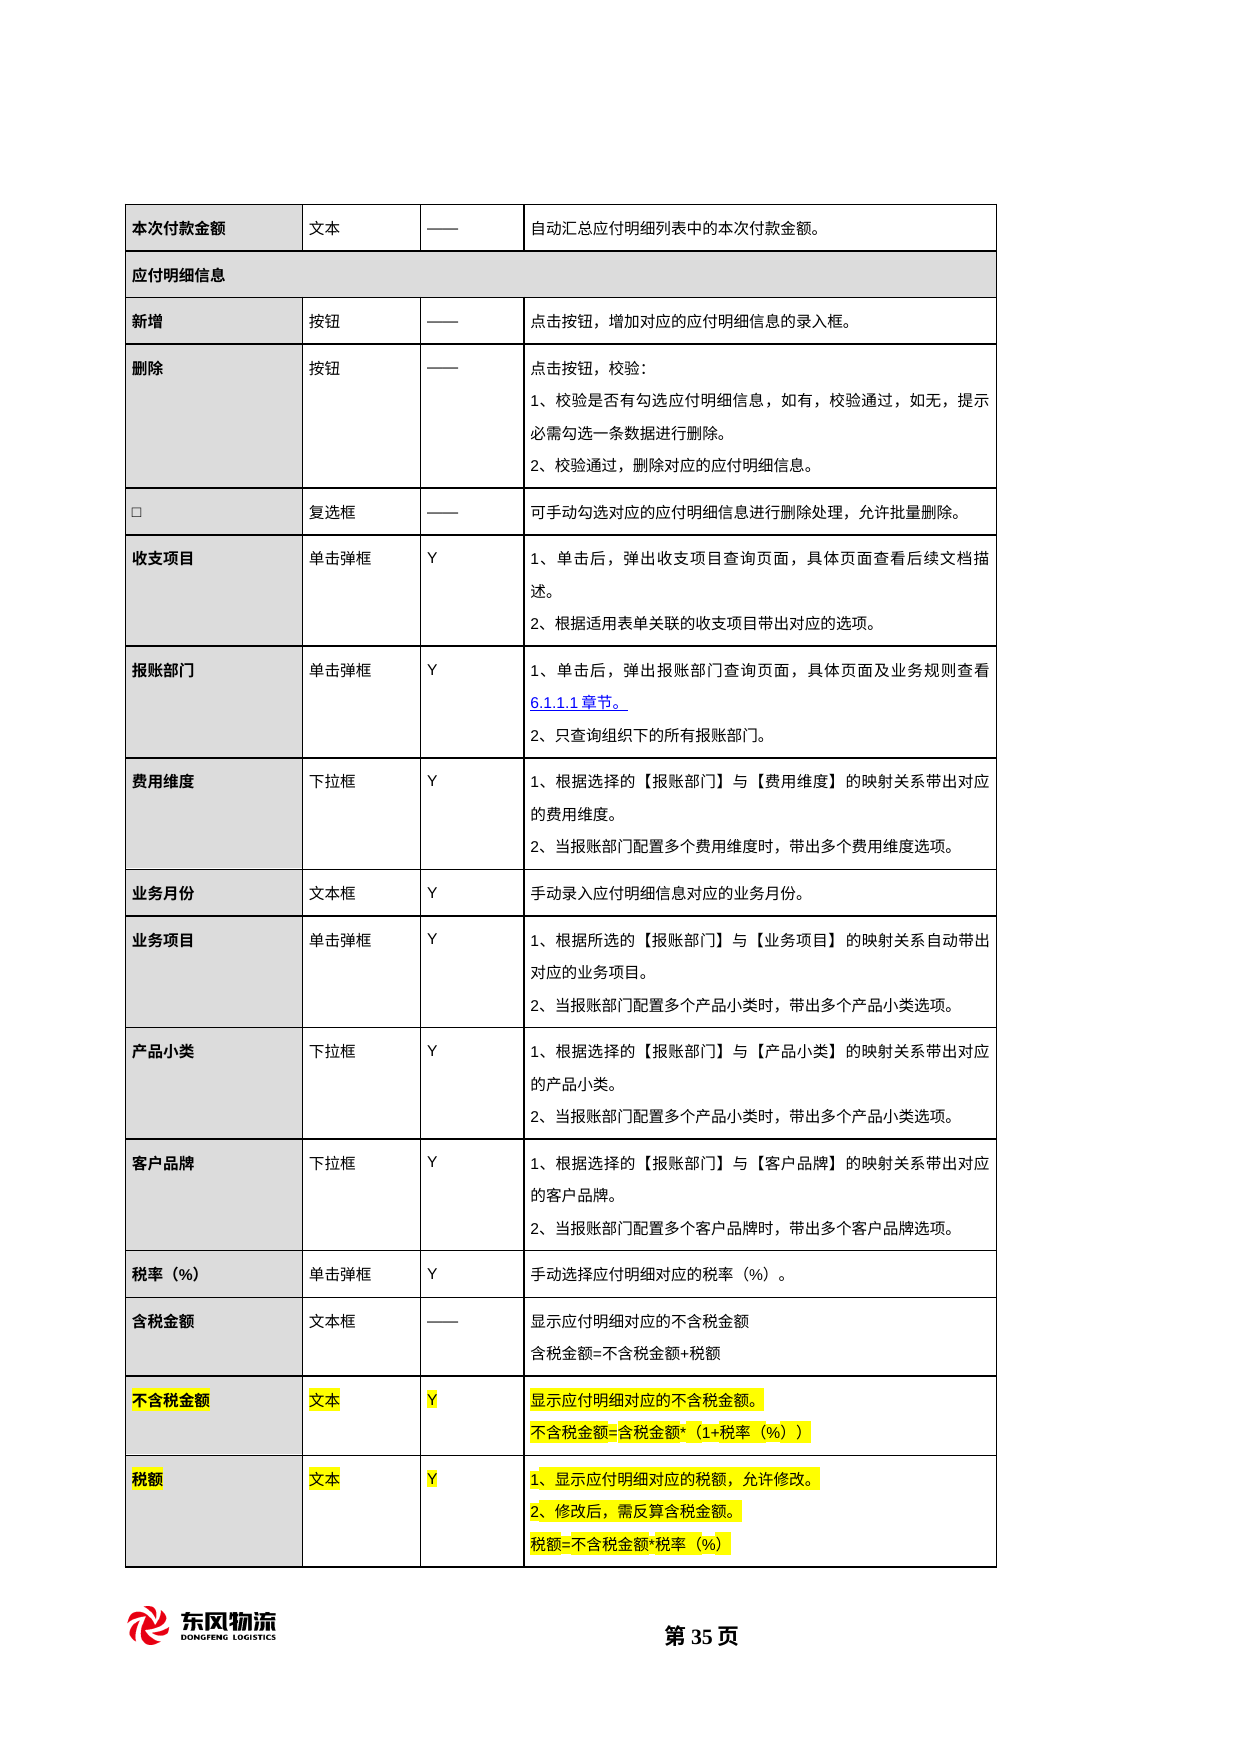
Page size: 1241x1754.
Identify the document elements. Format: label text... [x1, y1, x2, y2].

table_cell 业务月份 [126, 870, 302, 915]
table_cell Y [421, 1456, 523, 1566]
table_cell 不含税金额 [126, 1377, 302, 1454]
table_cell 本次付款金额 [126, 205, 302, 250]
table_cell 报账部门 [126, 647, 302, 757]
table_cell 可手动勾选对应的应付明细信息进行删除处理，允许批量删除。 [525, 489, 996, 534]
table_cell Y [421, 870, 523, 915]
table_cell 手动录入应付明细信息对应的业务月份。 [525, 870, 996, 915]
table_cell —— [421, 345, 523, 487]
table_cell 按钮 [303, 345, 420, 487]
table_cell □ [126, 489, 302, 534]
table_cell 1、根据选择的【报账部门】与【客户品牌】的映射关系带出对应的客户品牌。 2、当报账部门配置多个客户品牌时，带出多个客户品牌选项。 [525, 1140, 996, 1250]
table_cell 单击弹框 [303, 536, 420, 645]
table_cell 客户品牌 [126, 1140, 302, 1250]
table_cell 收支项目 [126, 536, 302, 645]
table_cell Y [421, 1140, 523, 1250]
table_cell 下拉框 [303, 1028, 420, 1138]
table_cell 1、根据选择的【报账部门】与【产品小类】的映射关系带出对应的产品小类。 2、当报账部门配置多个产品小类时，带出多个产品小类选项。 [525, 1028, 996, 1138]
table_cell 业务项目 [126, 917, 302, 1027]
table_cell 应付明细信息 [126, 252, 996, 297]
table_cell 费用维度 [126, 759, 302, 868]
table_cell 文本 [303, 205, 420, 250]
table_cell 下拉框 [303, 759, 420, 868]
table_cell Y [421, 917, 523, 1027]
table_cell 产品小类 [126, 1028, 302, 1138]
table_cell 1、根据选择的【报账部门】与【费用维度】的映射关系带出对应的费用维度。 2、当报账部门配置多个费用维度时，带出多个费用维度选项。 [525, 759, 996, 868]
table_cell Y [421, 1377, 523, 1454]
table_cell 税额 [126, 1456, 302, 1566]
table_cell 显示应付明细对应的不含税金额。 不含税金额=含税金额*（1+税率（%）） [525, 1377, 996, 1454]
table_cell —— [421, 489, 523, 534]
table_cell 复选框 [303, 489, 420, 534]
table_cell 文本 [303, 1456, 420, 1566]
table_cell Y [421, 1028, 523, 1138]
table_cell —— [421, 205, 523, 250]
table_cell 文本框 [303, 1298, 420, 1375]
table_cell 手动选择应付明细对应的税率（%）。 [525, 1251, 996, 1296]
table_cell 1、显示应付明细对应的税额，允许修改。 2、修改后，需反算含税金额。 税额=不含税金额*税率（%） [525, 1456, 996, 1566]
picture [127, 1606, 276, 1645]
table_cell 1、单击后，弹出收支项目查询页面，具体页面查看后续文档描述。 2、根据适用表单关联的收支项目带出对应的选项。 [525, 536, 996, 645]
table_cell 显示应付明细对应的不含税金额 含税金额=不含税金额+税额 [525, 1298, 996, 1375]
table_cell 点击按钮，校验： 1、校验是否有勾选应付明细信息，如有，校验通过，如无，提示必需勾选一条数据进行删除。 2、校验通过，删除对应的应付明细信息。 [525, 345, 996, 487]
table_cell 单击弹框 [303, 1251, 420, 1296]
table_cell Y [421, 647, 523, 757]
table_cell —— [421, 298, 523, 343]
table_cell 文本 [303, 1377, 420, 1454]
table_cell 含税金额 [126, 1298, 302, 1375]
table_cell Y [421, 536, 523, 645]
table_cell 单击弹框 [303, 917, 420, 1027]
table_cell 下拉框 [303, 1140, 420, 1250]
table_cell 新增 [126, 298, 302, 343]
table_cell 1、根据所选的【报账部门】与【业务项目】的映射关系自动带出对应的业务项目。 2、当报账部门配置多个产品小类时，带出多个产品小类选项。 [525, 917, 996, 1027]
table_cell 1、单击后，弹出报账部门查询页面，具体页面及业务规则查看6.1.1.1章节。 2、只查询组织下的所有报账部门。 [525, 647, 996, 757]
table_cell 删除 [126, 345, 302, 487]
table_cell Y [421, 1251, 523, 1296]
table_cell Y [421, 759, 523, 868]
table_cell 按钮 [303, 298, 420, 343]
table_cell 单击弹框 [303, 647, 420, 757]
table_cell —— [421, 1298, 523, 1375]
table_cell 点击按钮，增加对应的应付明细信息的录入框。 [525, 298, 996, 343]
table_cell 文本框 [303, 870, 420, 915]
table_cell 自动汇总应付明细列表中的本次付款金额。 [525, 205, 996, 250]
table_cell 税率（%） [126, 1251, 302, 1296]
